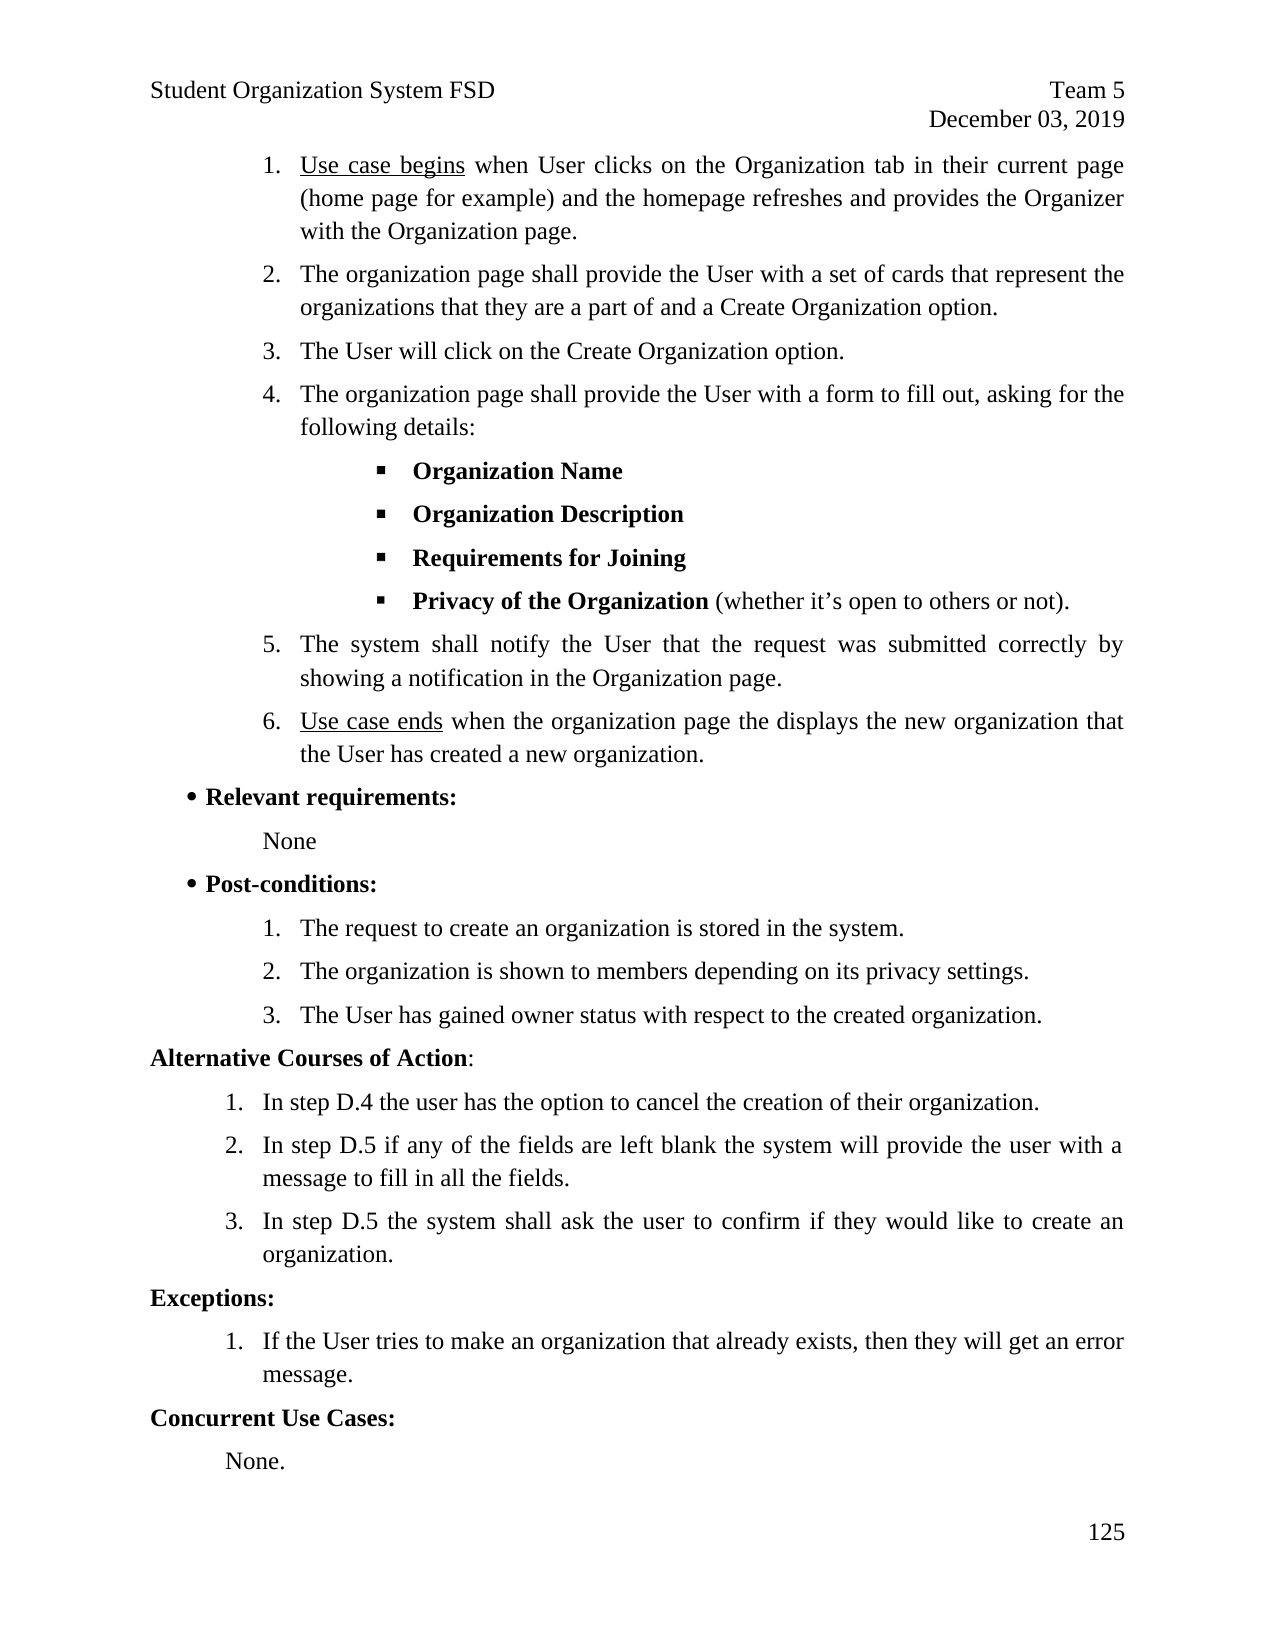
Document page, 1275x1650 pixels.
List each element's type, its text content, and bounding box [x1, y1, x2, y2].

list Organization Description [375, 499, 1125, 528]
list Requirements for Joining [375, 543, 1125, 571]
list The organization page shall provide the User with a set of cards that represent the organizations that they are a part of and a Create Organization option. [262, 259, 1125, 321]
list Organization Name [375, 456, 1125, 484]
list The organization page shall provide the User with a form to fill out, asking for the following details: [262, 379, 1125, 441]
list Post-conditions: [187, 869, 1125, 898]
text Concurrent Use Cases: [150, 1403, 1125, 1432]
text Exceptions: [150, 1283, 1125, 1312]
text Alternative Courses of Action: [150, 1043, 1125, 1072]
list In step D.4 the user has the option to cancel the creation of their organization. [225, 1087, 1125, 1115]
text None [225, 826, 1125, 855]
list If the User tries to make an organization that already exists, then they will get an error message. [225, 1326, 1125, 1388]
list The User will click on the Create Organization option. [262, 336, 1125, 365]
list Privacy of the Organization (whether it’s open to others or not). [375, 586, 1125, 615]
list Use case ends when the organization page the displays the new organization that the User has created a new organization. [262, 706, 1125, 768]
list In step D.5 the system shall ask the user to confirm if they would like to create an organization. [225, 1206, 1125, 1268]
list The User has gained owner status with respect to the created organization. [262, 1000, 1125, 1028]
list The request to create an organization is stored in the system. [262, 913, 1125, 942]
list In step D.5 if any of the fields are left blank the system will provide the user with a message to fill in all the fields. [225, 1130, 1125, 1192]
text None. [225, 1446, 1125, 1475]
list Relevant requirements: [187, 782, 1125, 811]
list The system shall notify the User that the request was submitted correctly by showing a notification in the Organization page. [262, 629, 1125, 691]
list Use case begins when User clicks on the Organization tab in their current page (home page for example) and the homepage refreshes and provides the Organizer with the Organization page. [262, 150, 1125, 245]
list The organization is shown to members depending on its privacy settings. [262, 956, 1125, 985]
